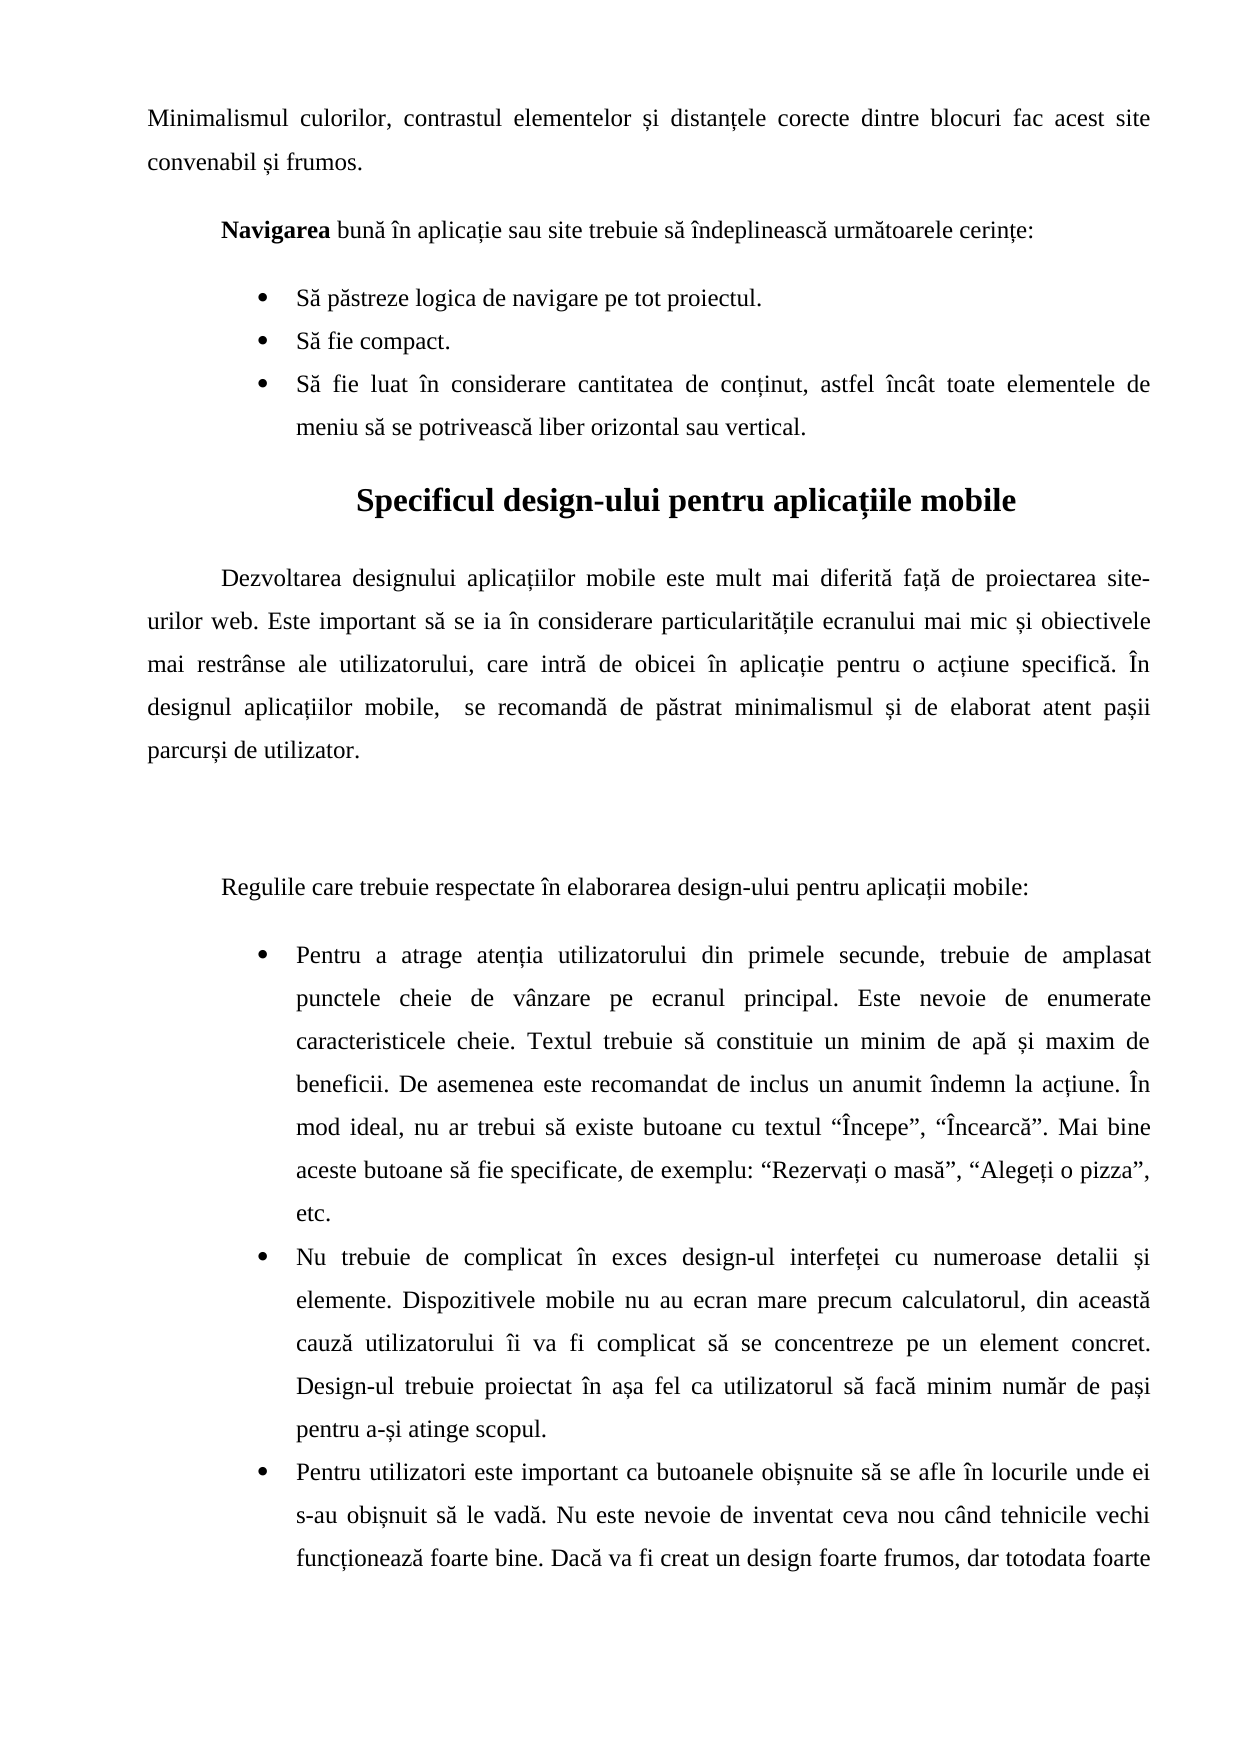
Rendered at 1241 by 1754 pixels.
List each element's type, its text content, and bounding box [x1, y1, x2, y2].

list Să păstreze logica de navigare pe tot proiectul. [258, 283, 1152, 312]
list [258, 1457, 1152, 1572]
list Să fie luat în considerare cantitatea de conținut, astfel încât toate elementele de meniu să se potrivească liber orizontal sau vertical. [258, 369, 1152, 441]
list Nu trebuie de complicat în exces design-ul interfeței cu numeroase detalii și elemente. Dispozitivele mobile nu au ecran mare precum calculatorul, din această cauză utilizatorului îi va fi complicat să se concentreze pe un element concret. Design-ul trebuie proiectat în așa fel ca utilizatorul să facă minim număr de pași pentru a-și atinge scopul. [258, 1242, 1152, 1443]
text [147, 103, 1152, 175]
text Navigarea bună în aplicație sau site trebuie să îndeplinească următoarele cerințe: [147, 215, 1152, 243]
text Dezvoltarea designului aplicațiilor mobile este mult mai diferită față de proiectarea site-urilor web. Este important să se ia în considerare particularitățile ecranului mai mic și obiectivele mai restrânse ale utilizatorului, care intră de obicei în aplicație pentru o acțiune specifică. În designul aplicațiilor mobile, se recomandă de păstrat minimalismul și de elaborat atent pașii parcurși de utilizator. [147, 563, 1152, 764]
text Specificul design-ului pentru aplicațiile mobile [147, 480, 1152, 519]
list Pentru a atrage atenția utilizatorului din primele secunde, trebuie de amplasat punctele cheie de vânzare pe ecranul principal. Este nevoie de enumerate caracteristicele cheie. Textul trebuie să constituie un minim de apă și maxim de beneficii. De asemenea este recomandat de inclus un anumit îndemn la acțiune. În mod ideal, nu ar trebui să existe butoane cu textul “Începe”, “Încearcă”. Mai bine aceste butoane să fie specificate, de exemplu: “Rezervați o masă”, “Alegeți o pizza”, etc. [258, 940, 1152, 1227]
text Regulile care trebuie respectate în elaborarea design-ului pentru aplicații mobile: [147, 872, 1152, 900]
list Să fie compact. [258, 326, 1152, 355]
